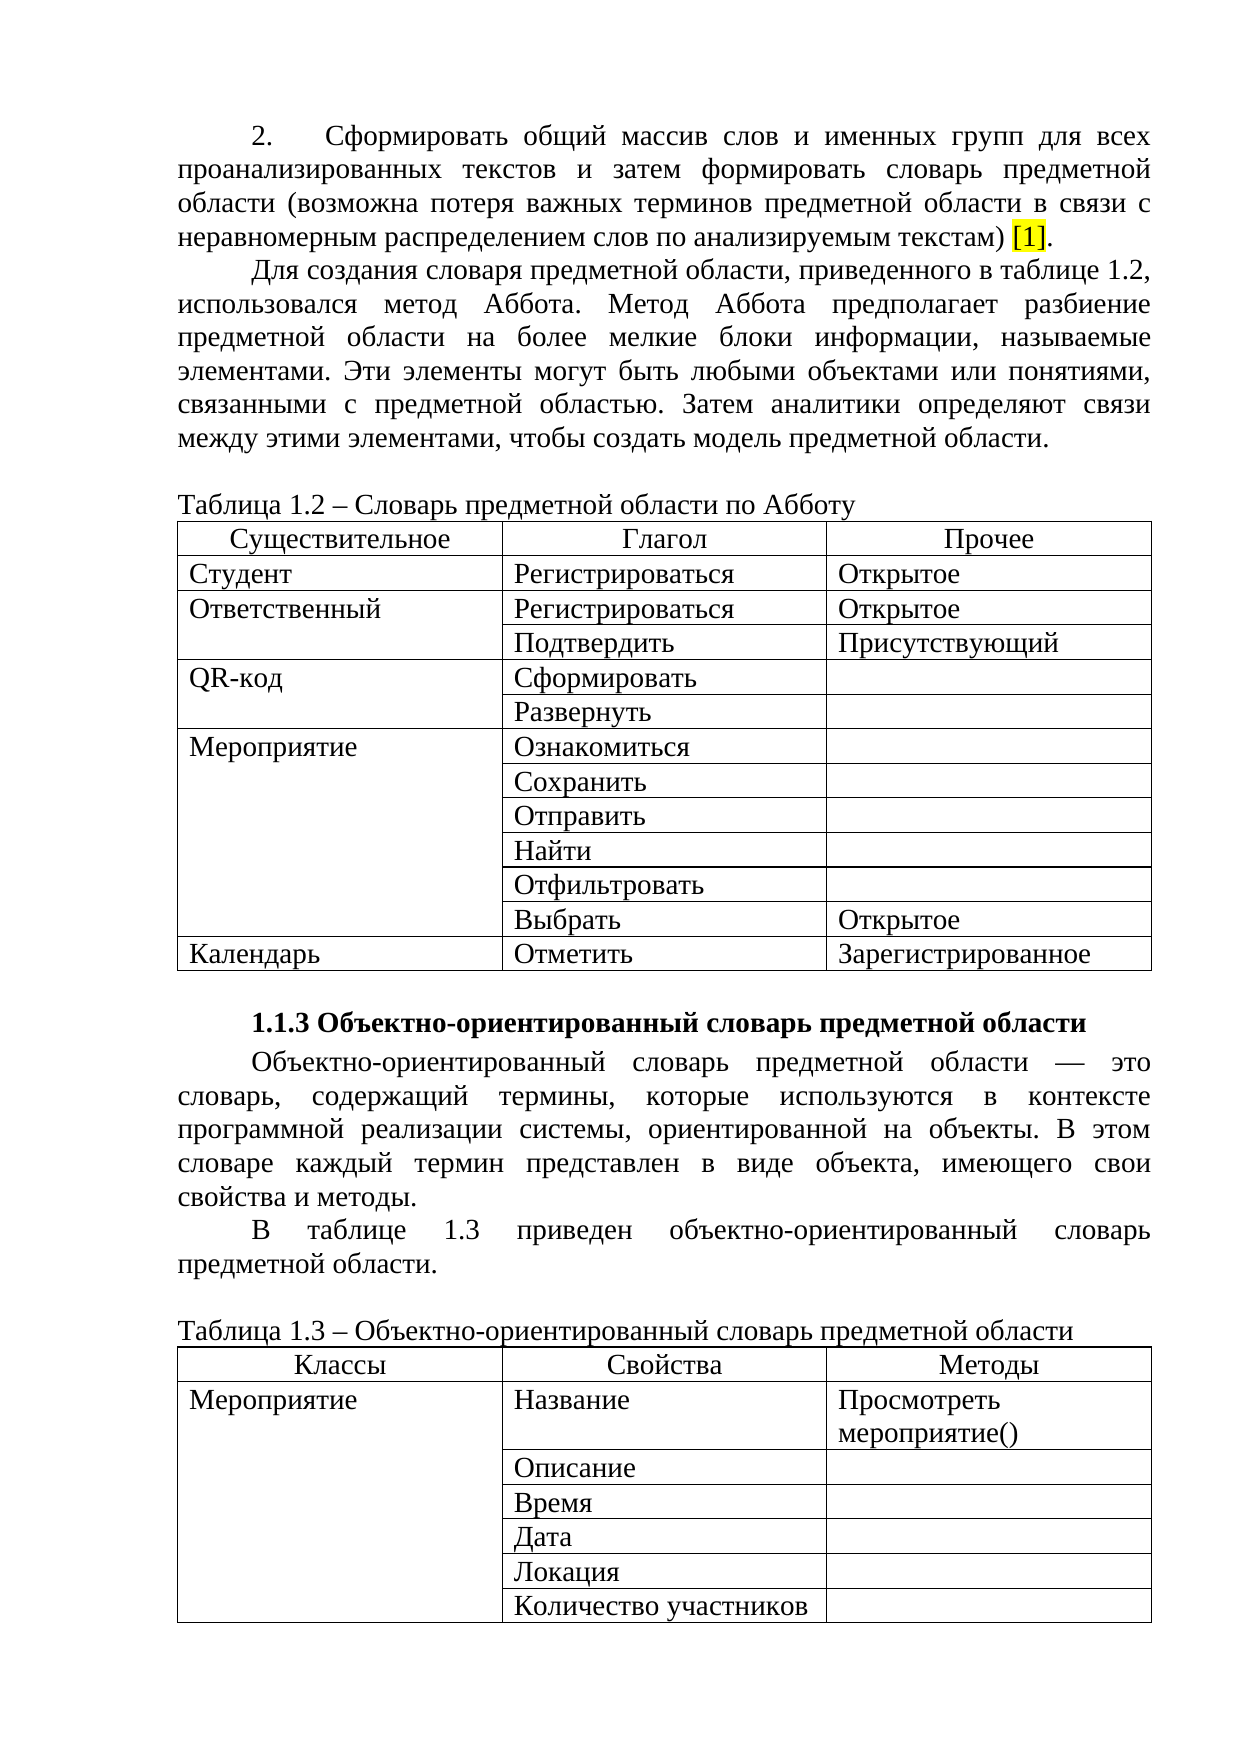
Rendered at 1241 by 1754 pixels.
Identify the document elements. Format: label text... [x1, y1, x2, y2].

table_cell Зарегистрированное [827, 937, 1151, 970]
table_cell Подтвердить [503, 625, 826, 659]
table_cell Открытое [827, 556, 1151, 590]
table_cell Студент [178, 556, 502, 590]
table_header Существительное [178, 522, 502, 555]
table_cell [827, 729, 1151, 763]
table_cell [827, 1589, 1151, 1622]
text В таблице 1.3 приведен объектно-ориентированный словарь предметной области. [177, 1212, 1152, 1279]
table_cell Мероприятие [178, 729, 502, 936]
table_cell [827, 833, 1151, 866]
table_cell Открытое [827, 902, 1151, 936]
table_cell [827, 1554, 1151, 1587]
table_cell Количество участников [503, 1589, 826, 1622]
table_cell [827, 1485, 1151, 1518]
table_cell Открытое [827, 591, 1151, 624]
table_cell Дата [503, 1519, 826, 1553]
table_cell Выбрать [503, 902, 826, 936]
table_cell Сформировать [503, 660, 826, 693]
table_header Глагол [503, 522, 826, 555]
table_cell [827, 1450, 1151, 1484]
table_cell Описание [503, 1450, 826, 1484]
text Таблица 1.3 – Объектно-ориентированный словарь предметной области [177, 1313, 1152, 1346]
table_cell Отфильтровать [503, 868, 826, 901]
table_cell [827, 695, 1151, 728]
table_cell [827, 1519, 1151, 1553]
table_cell Отправить [503, 798, 826, 832]
table_header Классы [178, 1348, 502, 1381]
table_cell QR-код [178, 660, 502, 728]
table_cell Регистрироваться [503, 556, 826, 590]
table_cell Присутствующий [827, 625, 1151, 659]
text Объектно-ориентированный словарь предметной области — это словарь, содержащий термины, которые используются в контексте программной реализации системы, ориентированной на объекты. В этом словаре каждый термин представлен в виде объекта, имеющего свои свойства и методы. [177, 1044, 1152, 1212]
table_cell [827, 868, 1151, 901]
table_cell Отметить [503, 937, 826, 970]
table_cell Время [503, 1485, 826, 1518]
table_cell Календарь [178, 937, 502, 970]
table_cell Название [503, 1382, 826, 1449]
text Для создания словаря предметной области, приведенного в таблице 1.2, использовался метод Аббота. Метод Аббота предполагает разбиение предметной области на более мелкие блоки информации, называемые элементами. Эти элементы могут быть любыми объектами или понятиями, связанными с предметной областью. Затем аналитики определяют связи между этими элементами, чтобы создать модель предметной области. [177, 252, 1152, 453]
table_cell Сохранить [503, 764, 826, 797]
table_cell Просмотреть мероприятие() [827, 1382, 1151, 1449]
table_cell Найти [503, 833, 826, 866]
table_cell Мероприятие [178, 1382, 502, 1622]
table_cell Ответственный [178, 591, 502, 659]
text 1.1.3 Объектно-ориентированный словарь предметной области [177, 1005, 1152, 1038]
table_cell Развернуть [503, 695, 826, 728]
table_cell [827, 764, 1151, 797]
table_header Методы [827, 1348, 1151, 1381]
list Сформировать общий массив слов и именных групп для всех проанализированных текстов и затем формировать словарь предметной области (возможна потеря важных терминов предметной области в связи с неравномерным распределением слов по анализируемым текстам) [1]. [177, 118, 1152, 252]
table_cell Локация [503, 1554, 826, 1587]
text Таблица 1.2 – Словарь предметной области по Абботу [177, 487, 1152, 521]
table_cell Регистрироваться [503, 591, 826, 624]
table_cell [827, 660, 1151, 693]
table_header Свойства [503, 1348, 826, 1381]
table_cell Ознакомиться [503, 729, 826, 763]
table_header Прочее [827, 522, 1151, 555]
table_cell [827, 798, 1151, 832]
